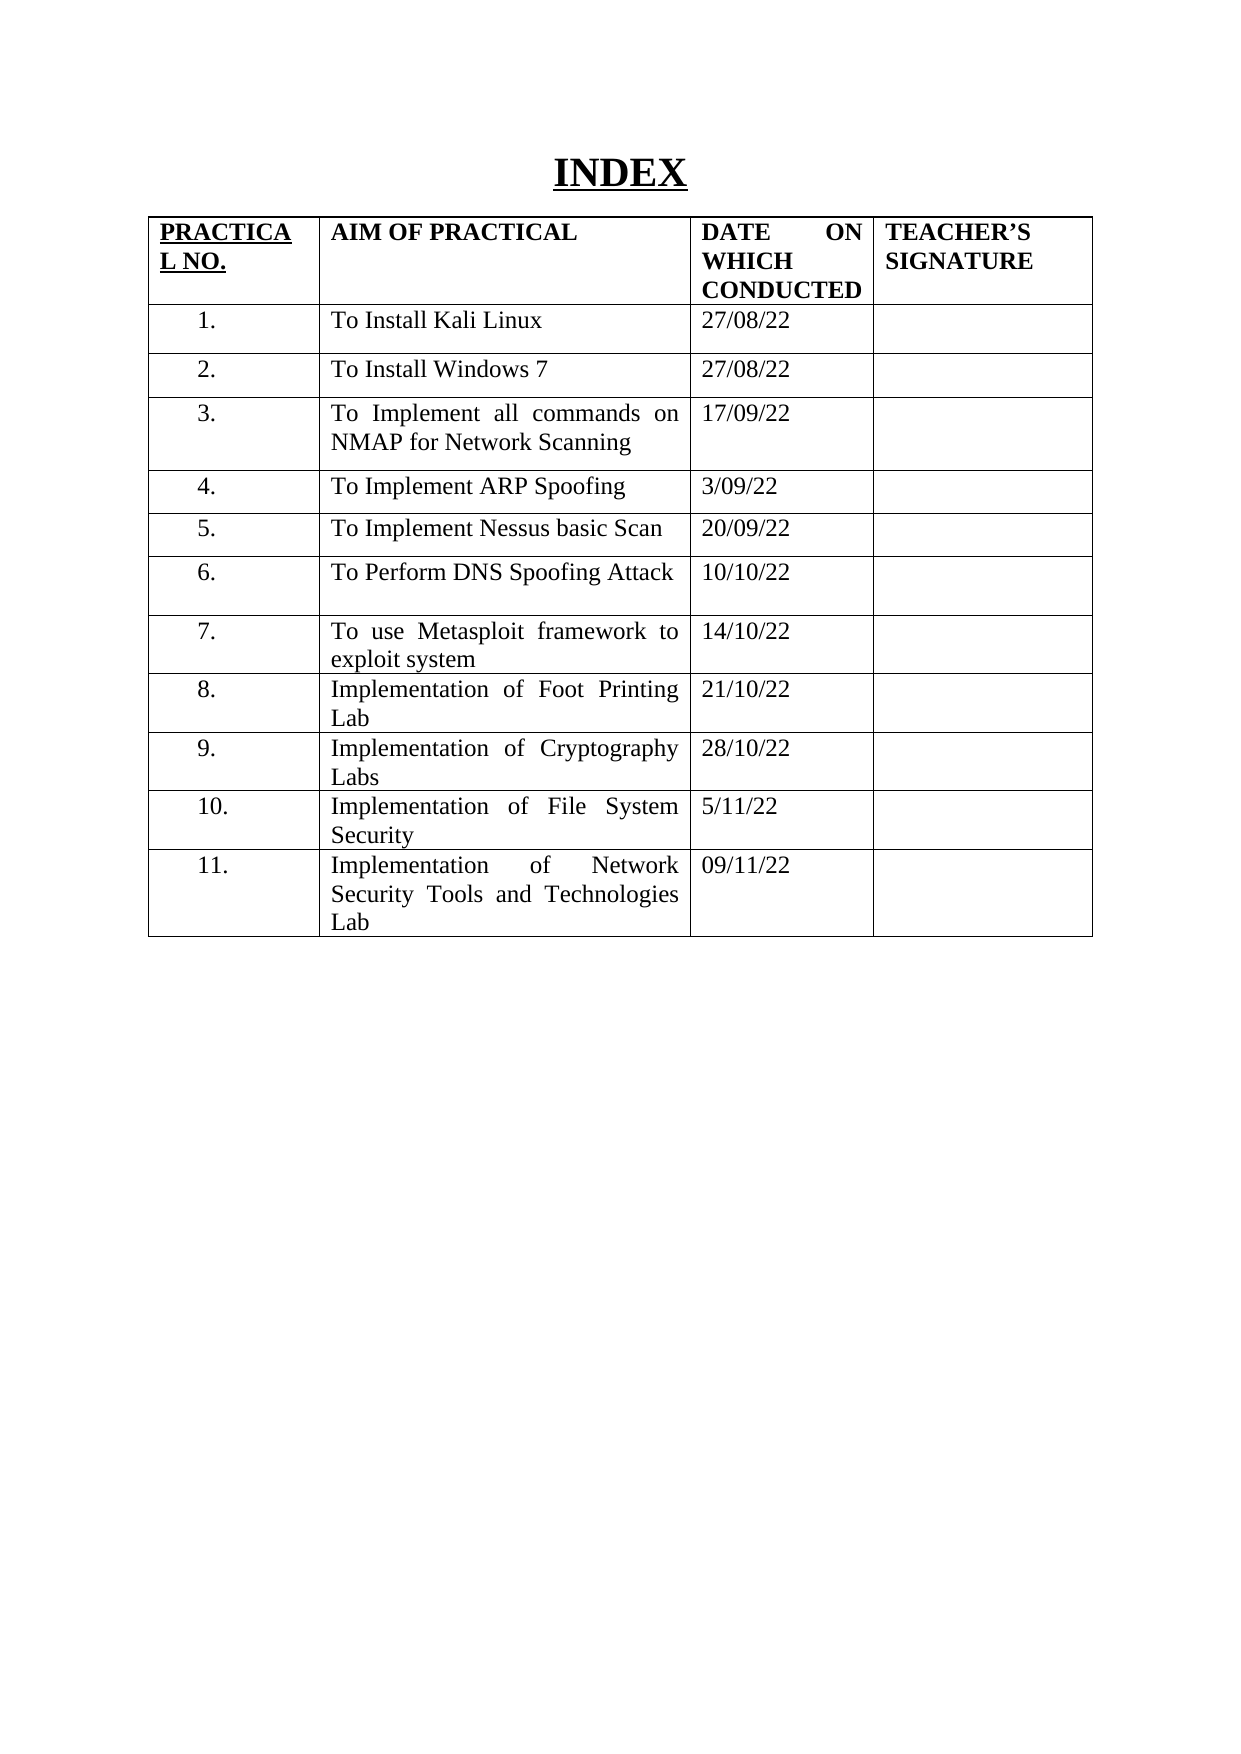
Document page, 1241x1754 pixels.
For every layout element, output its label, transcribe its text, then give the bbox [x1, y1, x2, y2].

table_cell [149, 850, 319, 936]
table_cell 27/08/22 [691, 305, 873, 353]
table_cell [149, 514, 319, 556]
table_cell [149, 791, 319, 849]
table_cell Implementation of Foot Printing Lab [320, 674, 690, 732]
table_cell [149, 557, 319, 615]
text INDEX [148, 148, 1092, 196]
table_cell 3/09/22 [691, 471, 873, 512]
table_cell [874, 674, 1092, 732]
table_cell To Install Kali Linux [320, 305, 690, 353]
table_cell 28/10/22 [691, 733, 873, 790]
table_header DATE ON WHICH CONDUCTED [691, 218, 873, 304]
table_cell 17/09/22 [691, 398, 873, 470]
table_cell [874, 557, 1092, 615]
table_cell To use Metasploit framework to exploit system [320, 616, 690, 673]
table_cell [874, 616, 1092, 673]
table_cell 10/10/22 [691, 557, 873, 615]
table_cell [149, 398, 319, 470]
table_cell [874, 398, 1092, 470]
table_cell To Perform DNS Spoofing Attack [320, 557, 690, 615]
table_cell [149, 616, 319, 673]
table_cell [874, 514, 1092, 556]
table_cell [874, 850, 1092, 936]
table_cell 27/08/22 [691, 354, 873, 397]
table_cell [874, 791, 1092, 849]
table_cell [874, 471, 1092, 512]
table_cell Implementation of Network Security Tools and Technologies Lab [320, 850, 690, 936]
table_cell Implementation of File System Security [320, 791, 690, 849]
table_cell 21/10/22 [691, 674, 873, 732]
table_cell 5/11/22 [691, 791, 873, 849]
table_cell [874, 354, 1092, 397]
table_cell 09/11/22 [691, 850, 873, 936]
table_header AIM OF PRACTICAL [320, 218, 690, 304]
table_cell [149, 305, 319, 353]
table_cell [149, 354, 319, 397]
table_cell To Implement Nessus basic Scan [320, 514, 690, 556]
table_cell [149, 471, 319, 512]
table_cell Implementation of Cryptography Labs [320, 733, 690, 790]
table_cell [149, 733, 319, 790]
table_cell To Implement ARP Spoofing [320, 471, 690, 512]
table_header TEACHER’S SIGNATURE [874, 218, 1092, 304]
table_cell [874, 305, 1092, 353]
table_cell 14/10/22 [691, 616, 873, 673]
table_cell To Install Windows 7 [320, 354, 690, 397]
table_header PRACTICAL NO. [149, 218, 319, 304]
table_cell [874, 733, 1092, 790]
table_cell To Implement all commands on NMAP for Network Scanning [320, 398, 690, 470]
table_cell [149, 674, 319, 732]
table_cell 20/09/22 [691, 514, 873, 556]
